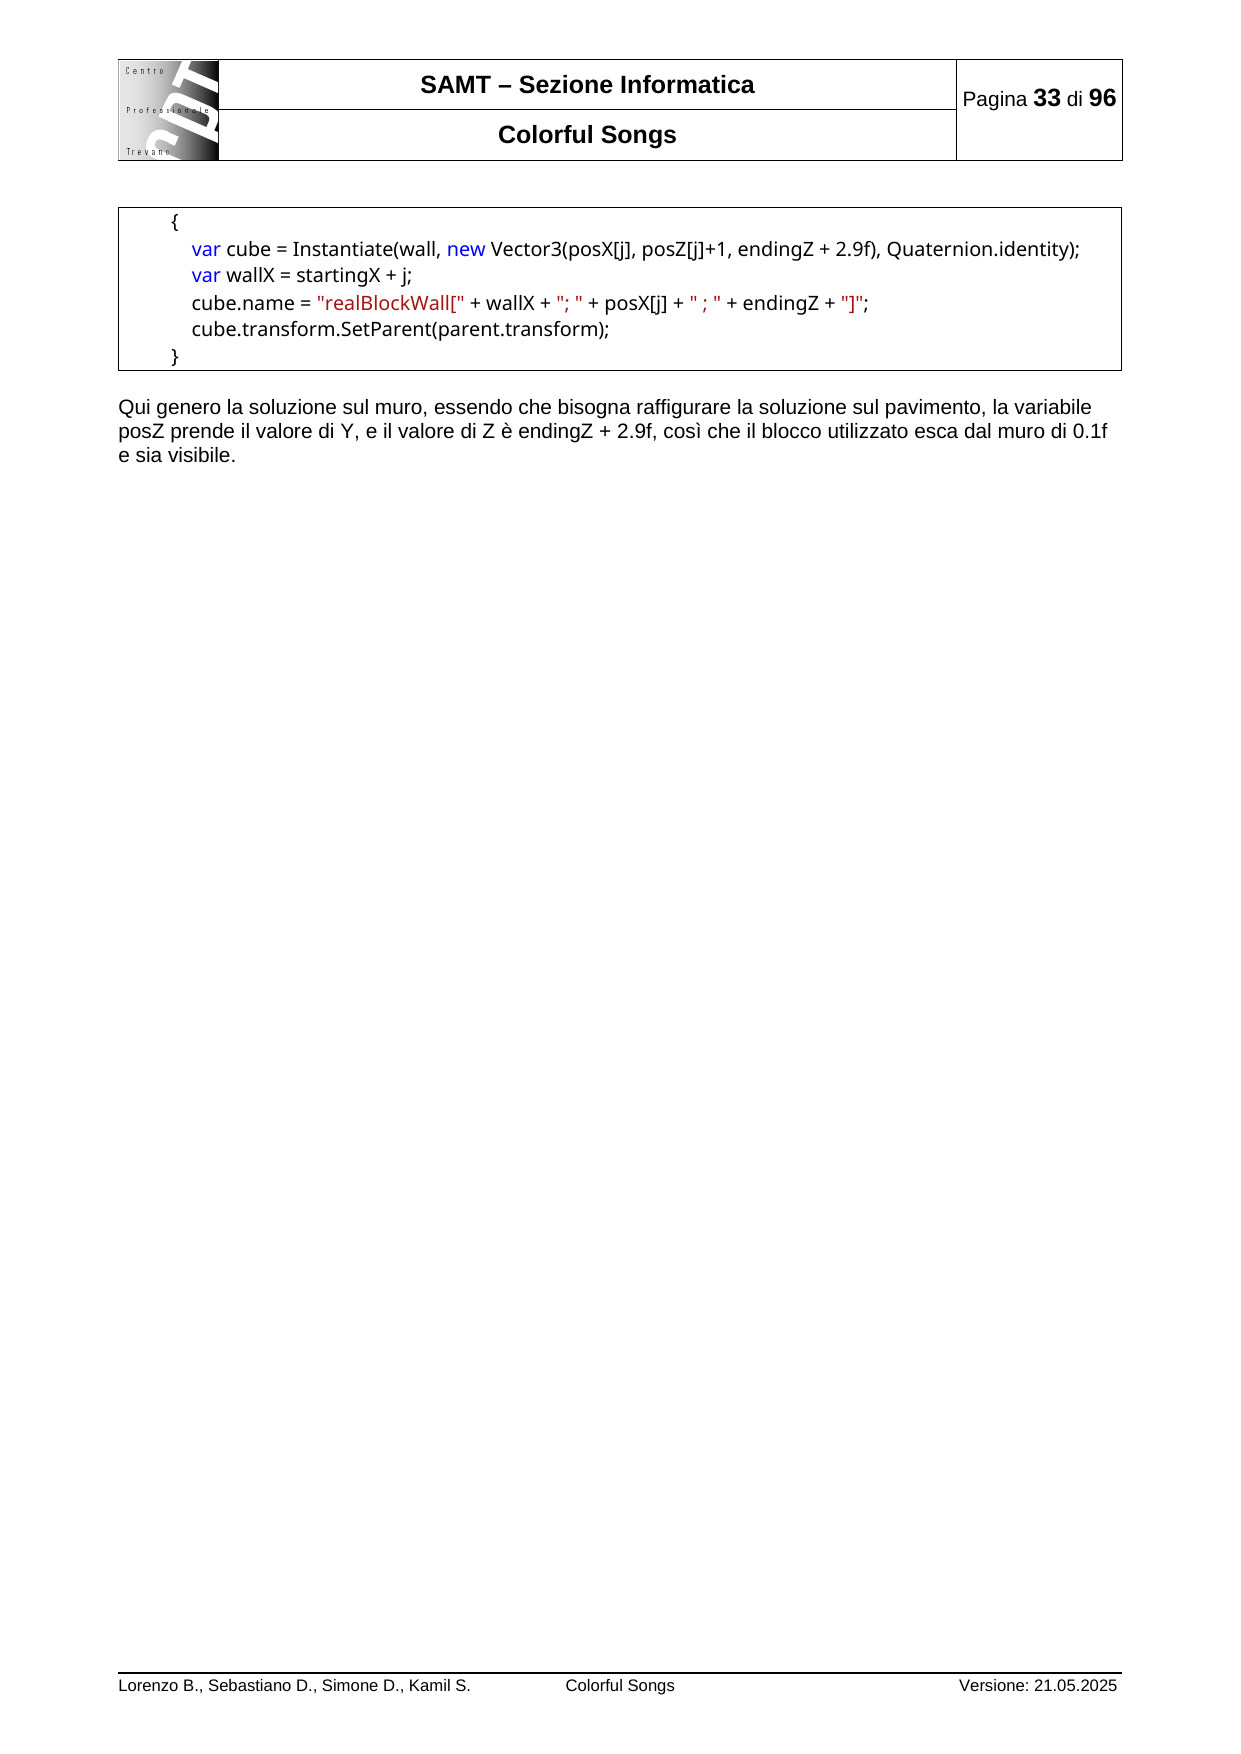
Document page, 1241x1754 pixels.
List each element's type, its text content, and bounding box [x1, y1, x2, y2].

picture [118, 60, 219, 160]
text Qui genero la soluzione sul muro, essendo che bisogna raffigurare la soluzione sul pavimento, la variabile posZ prende il valore di Y, e il valore di Z è endingZ + 2.9f, così che il blocco utilizzato esca dal muro di 0.1f e sia visibile. [118, 395, 1122, 467]
